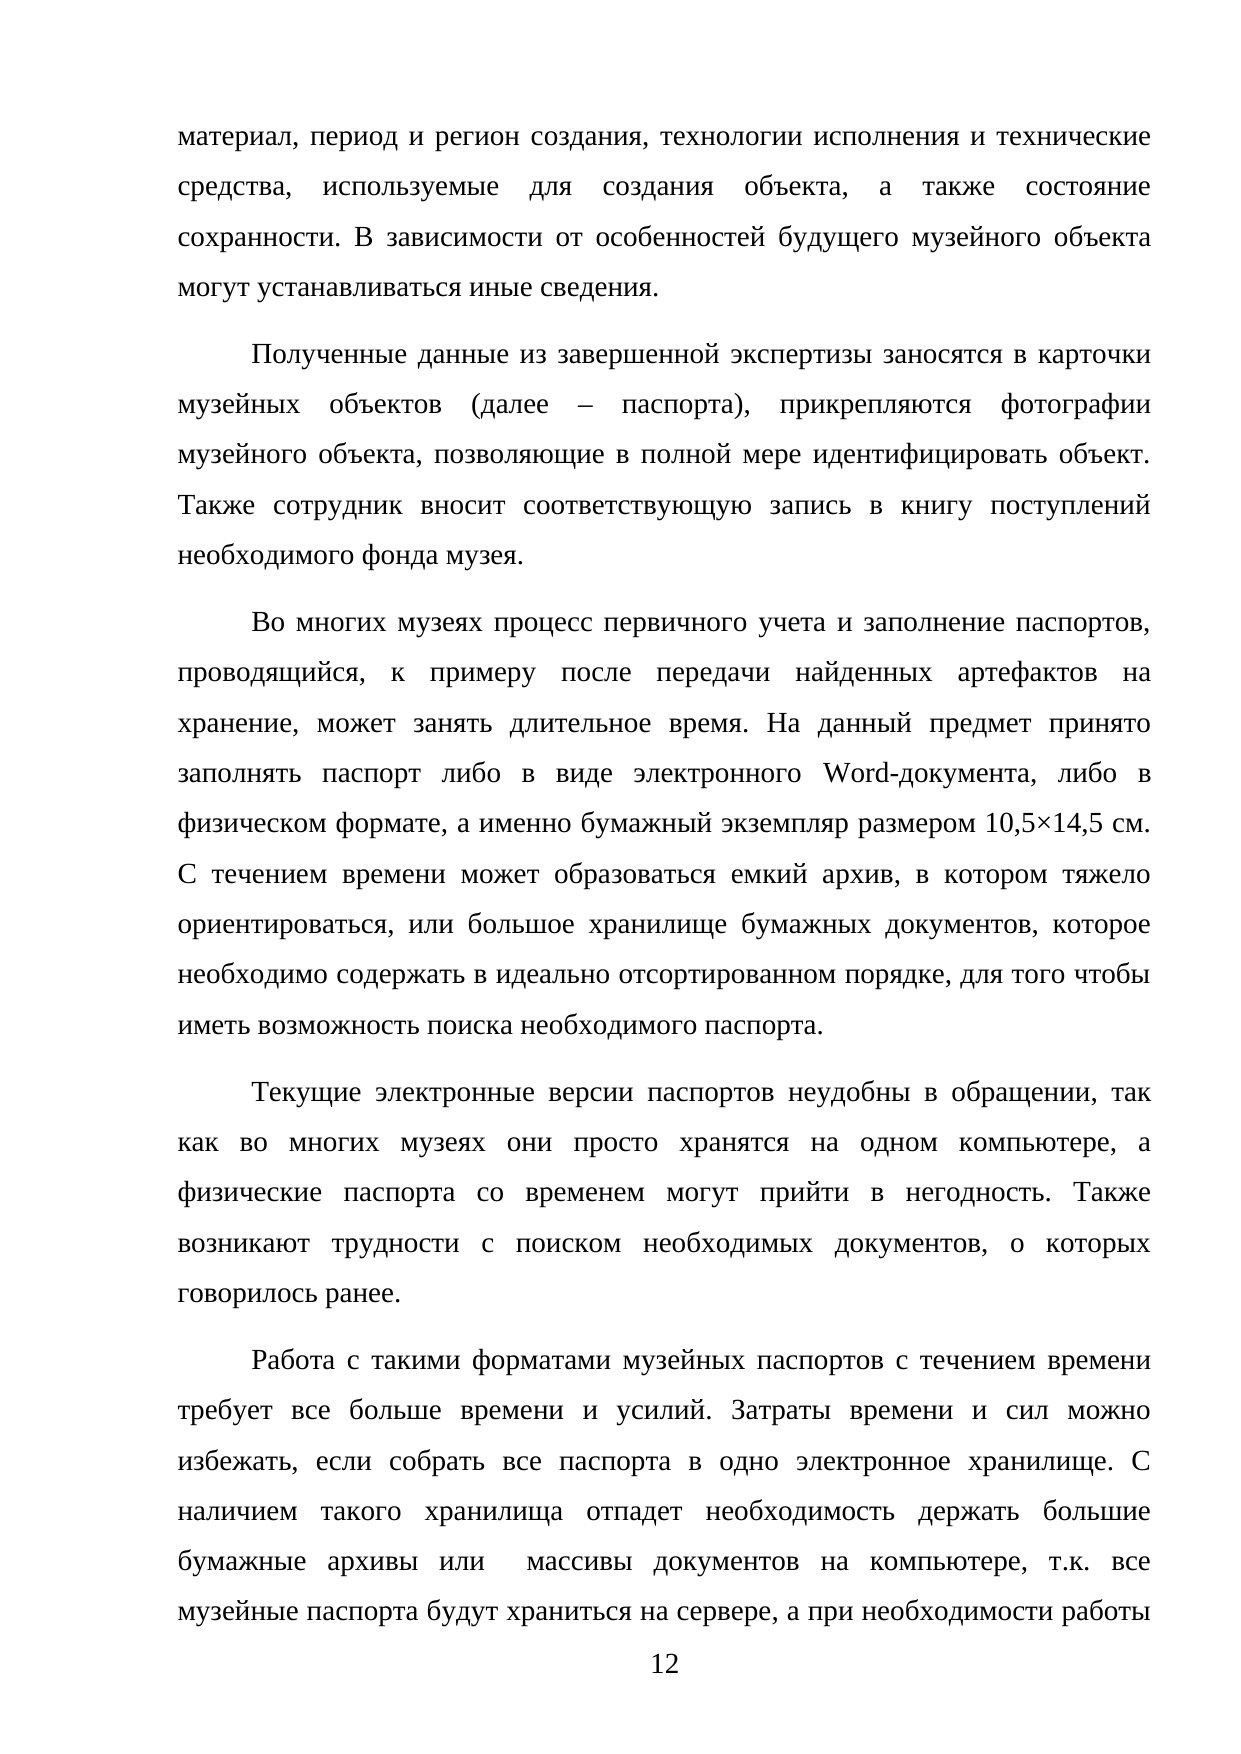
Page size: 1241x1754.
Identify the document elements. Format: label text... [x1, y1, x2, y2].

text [177, 118, 1152, 303]
text Текущие электронные версии паспортов неудобны в обращении, так как во многих музеях они просто хранятся на одном компьютере, а физические паспорта со временем могут прийти в негодность. Также возникают трудности с поиском необходимых документов, о которых говорилось ранее. [177, 1074, 1152, 1308]
text Во многих музеях процесс первичного учета и заполнение паспортов, проводящийся, к примеру после передачи найденных артефактов на хранение, может занять длительное время. На данный предмет принято заполнять паспорт либо в виде электронного Word-документа, либо в физическом формате, а именно бумажный экземпляр размером 10,5×14,5 см. С течением времени может образоваться емкий архив, в котором тяжело ориентироваться, или большое хранилище бумажных документов, которое необходимо содержать в идеально отсортированном порядке, для того чтобы иметь возможность поиска необходимого паспорта. [177, 604, 1152, 1040]
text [177, 1342, 1152, 1627]
text Полученные данные из завершенной экспертизы заносятся в карточки музейных объектов (далее – паспорта), прикрепляются фотографии музейного объекта, позволяющие в полной мере идентифицировать объект. Также сотрудник вносит соответствующую запись в книгу поступлений необходимого фонда музея. [177, 336, 1152, 571]
